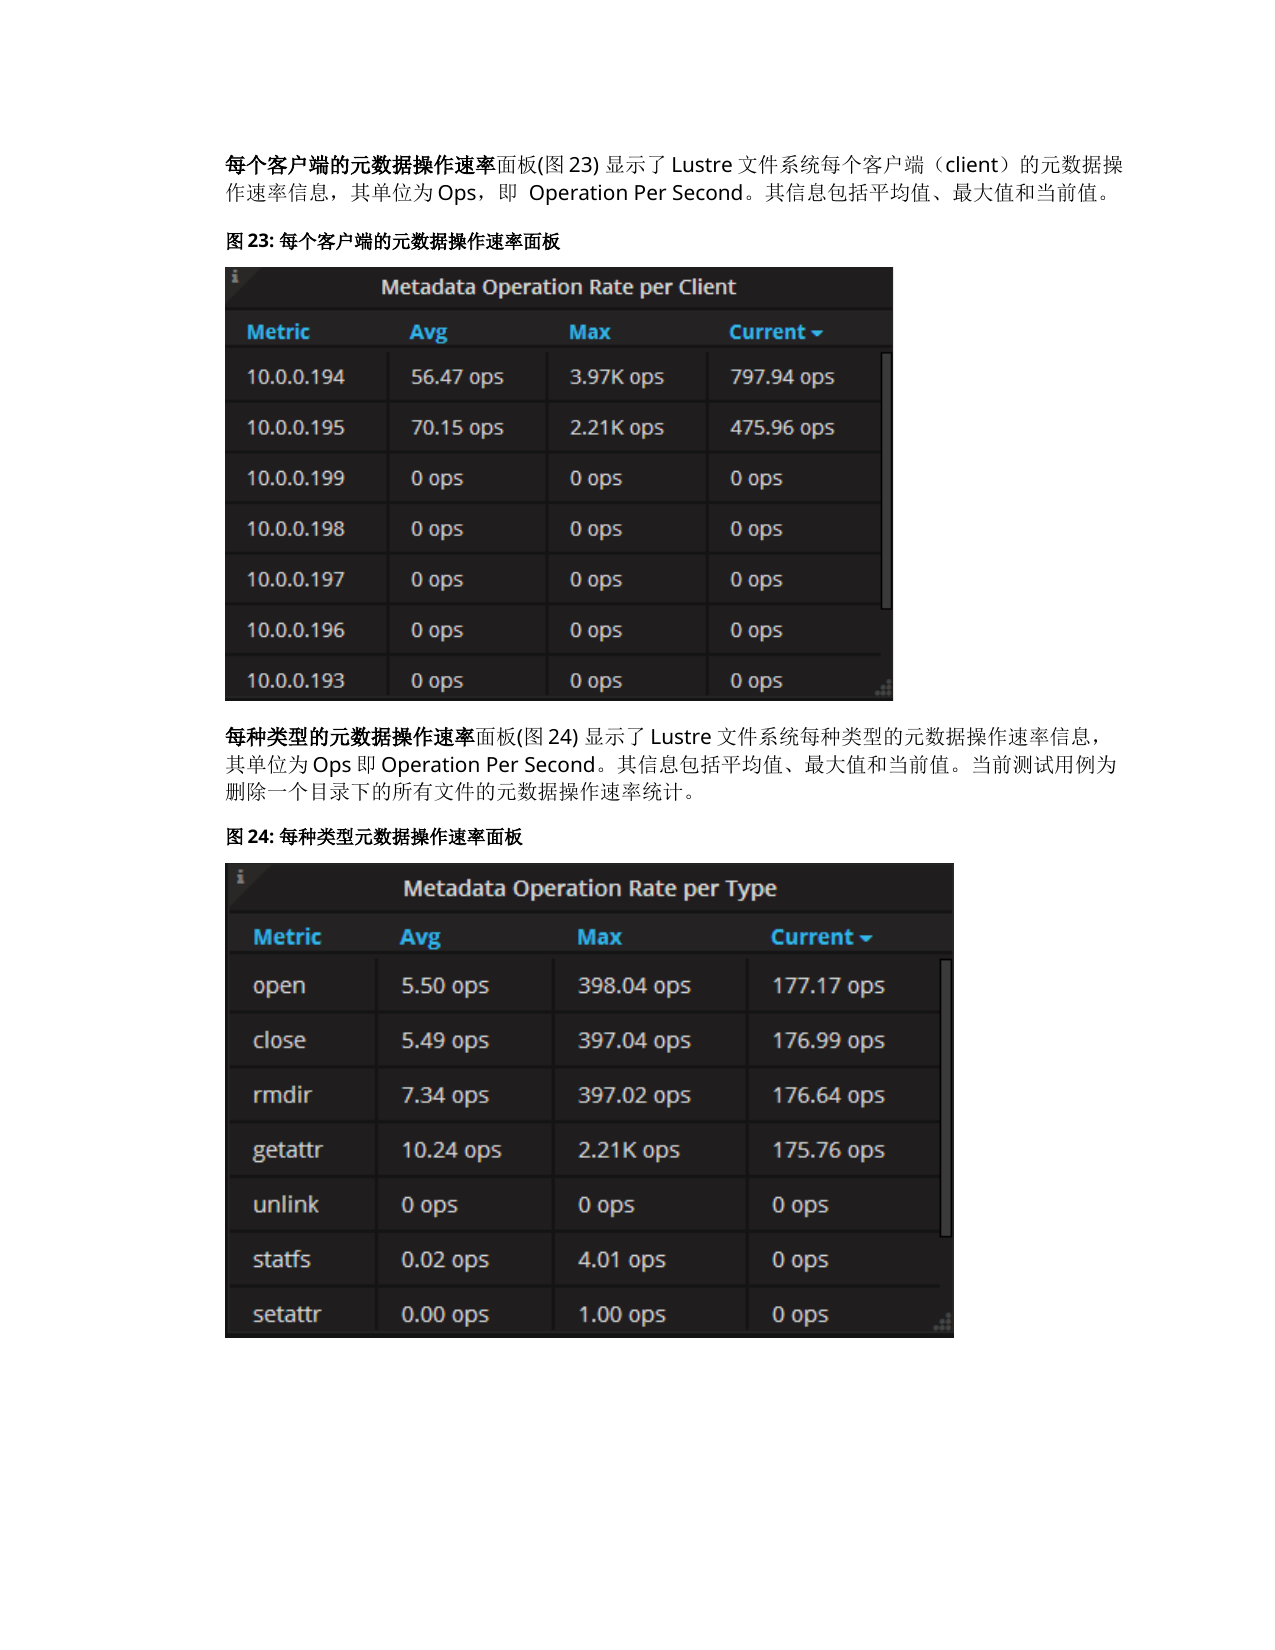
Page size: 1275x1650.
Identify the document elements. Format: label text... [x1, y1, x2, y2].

text 图24: 每种类型元数据操作速率面板 [225, 823, 1125, 849]
picture [225, 863, 954, 1338]
text 每个客户端的元数据操作速率面板(图23) 显示了Lustre文件系统每个客户端（client）的元数据操作速率信息，其单位为Ops，即 Operation Per Second。其信息包括平均值、最大值和当前值。 [225, 150, 1125, 207]
text 每种类型的元数据操作速率面板(图24) 显示了Lustre文件系统每种类型的元数据操作速率信息，其单位为Ops即Operation Per Second。其信息包括平均值、最大值和当前值。当前测试用例为删除一个目录下的所有文件的元数据操作速率统计。 [225, 722, 1125, 802]
text 图23: 每个客户端的元数据操作速率面板 [225, 228, 1125, 253]
picture [225, 267, 894, 701]
